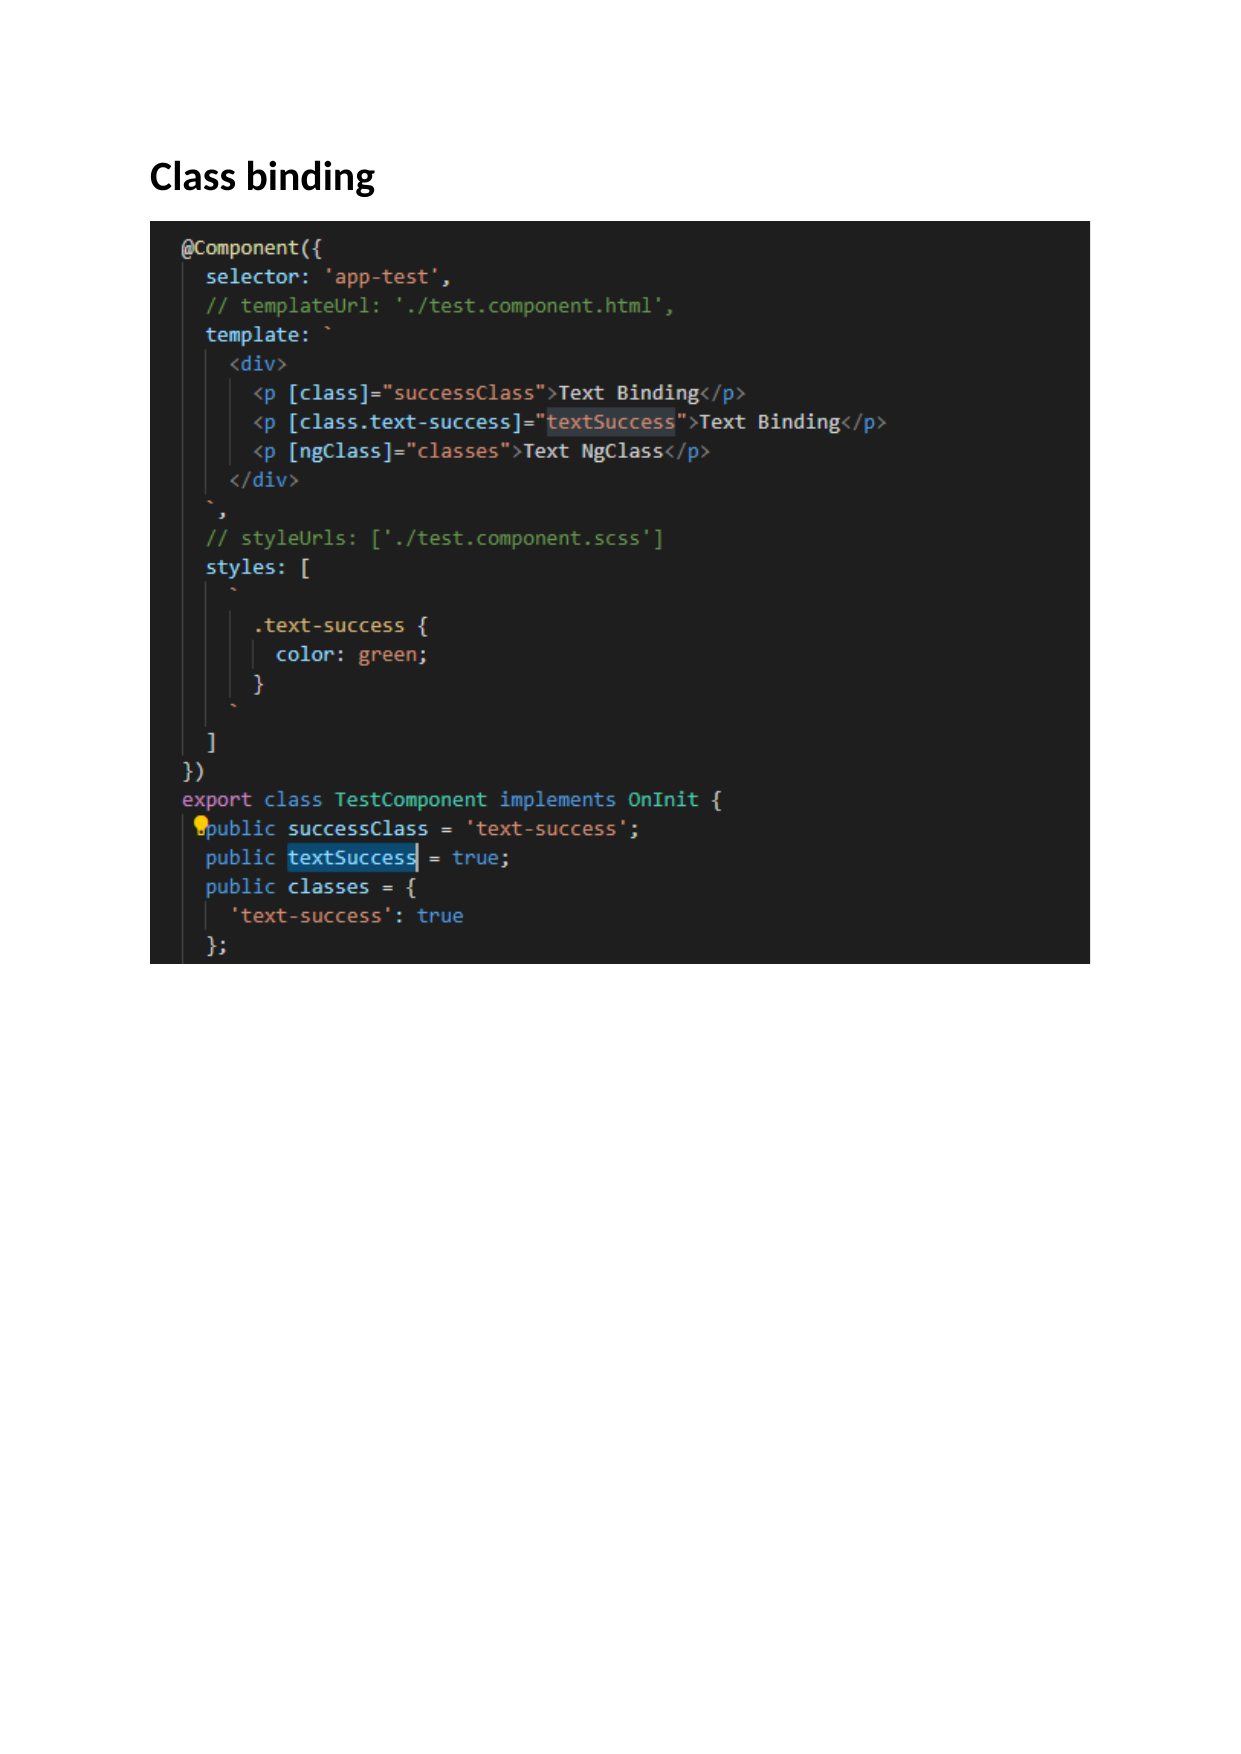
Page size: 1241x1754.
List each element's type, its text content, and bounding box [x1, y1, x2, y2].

text Class binding [150, 150, 1090, 201]
picture [150, 221, 1091, 964]
